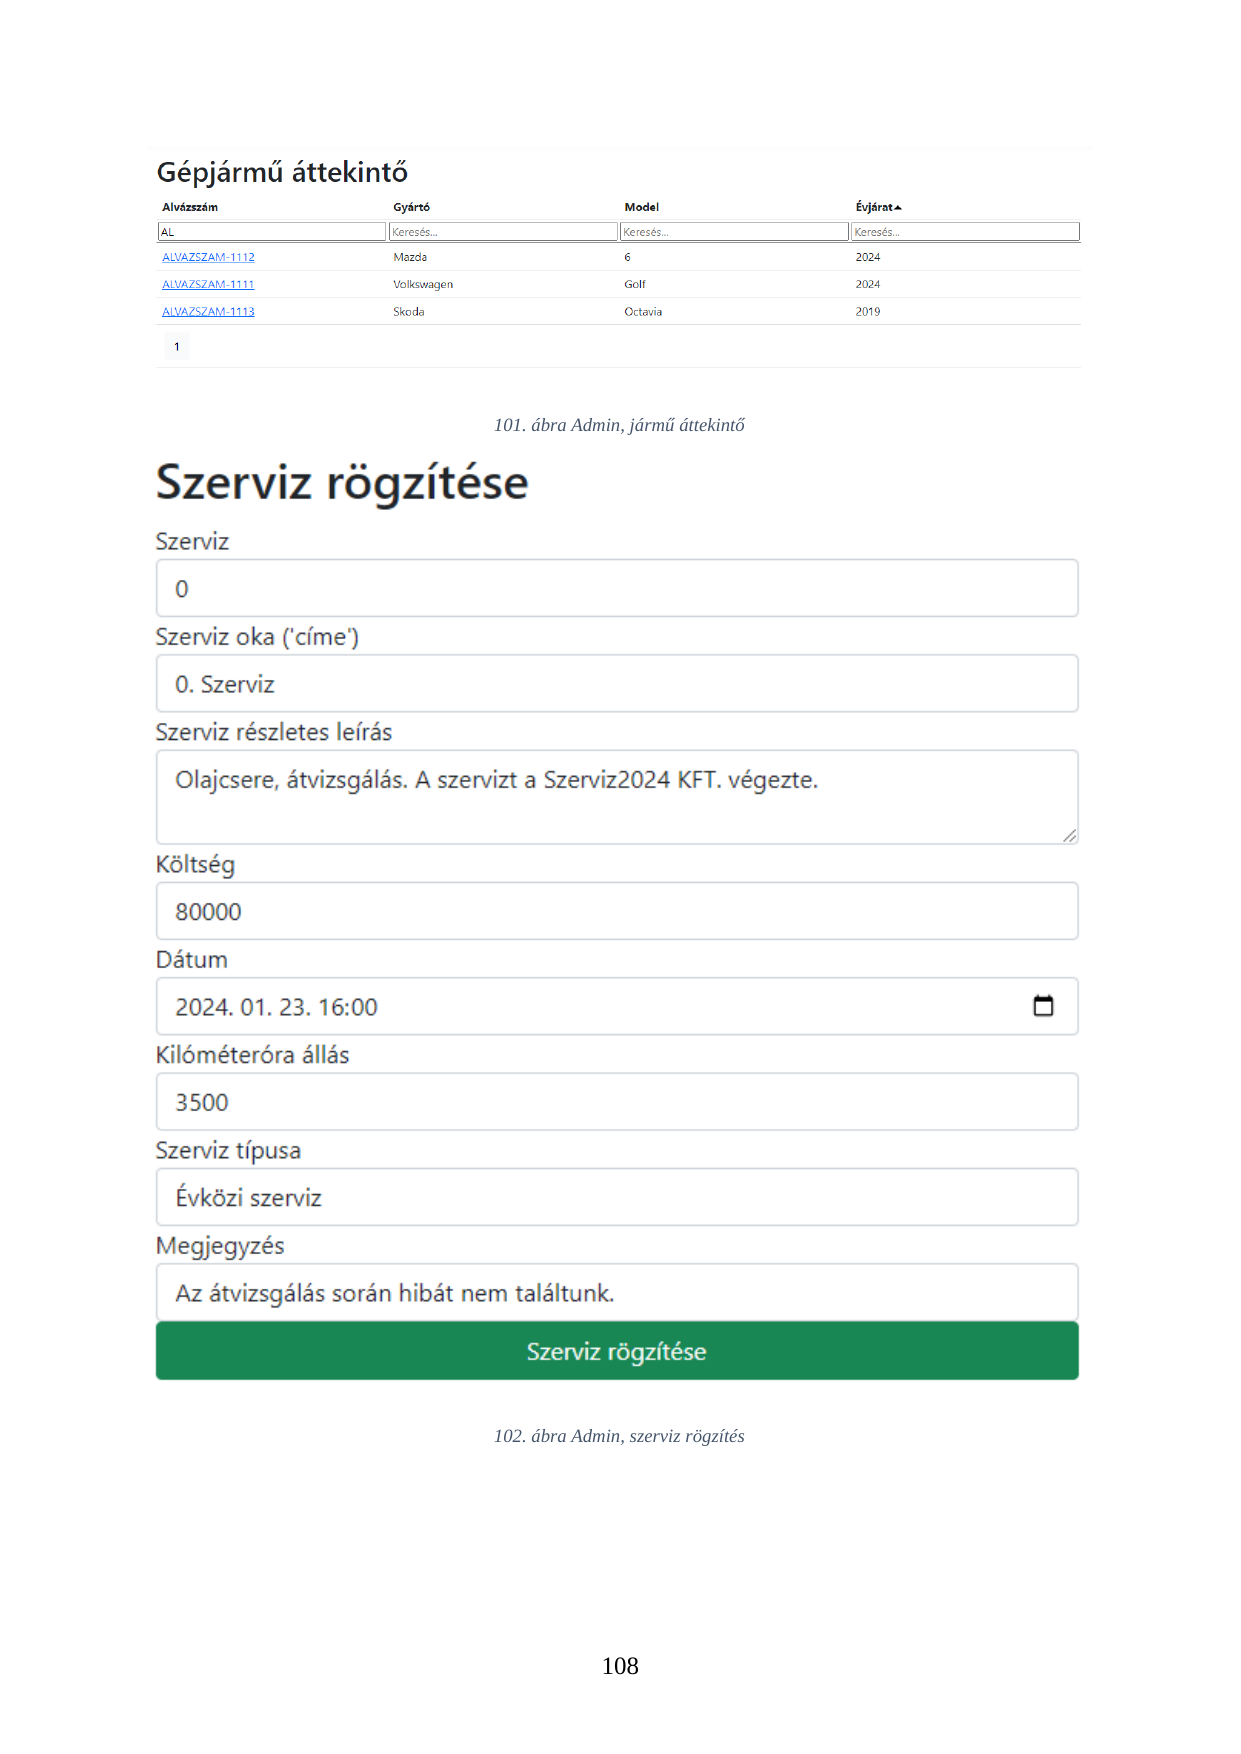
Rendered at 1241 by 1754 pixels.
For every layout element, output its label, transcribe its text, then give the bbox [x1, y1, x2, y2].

picture [147, 147, 1093, 383]
picture [147, 456, 1093, 1394]
